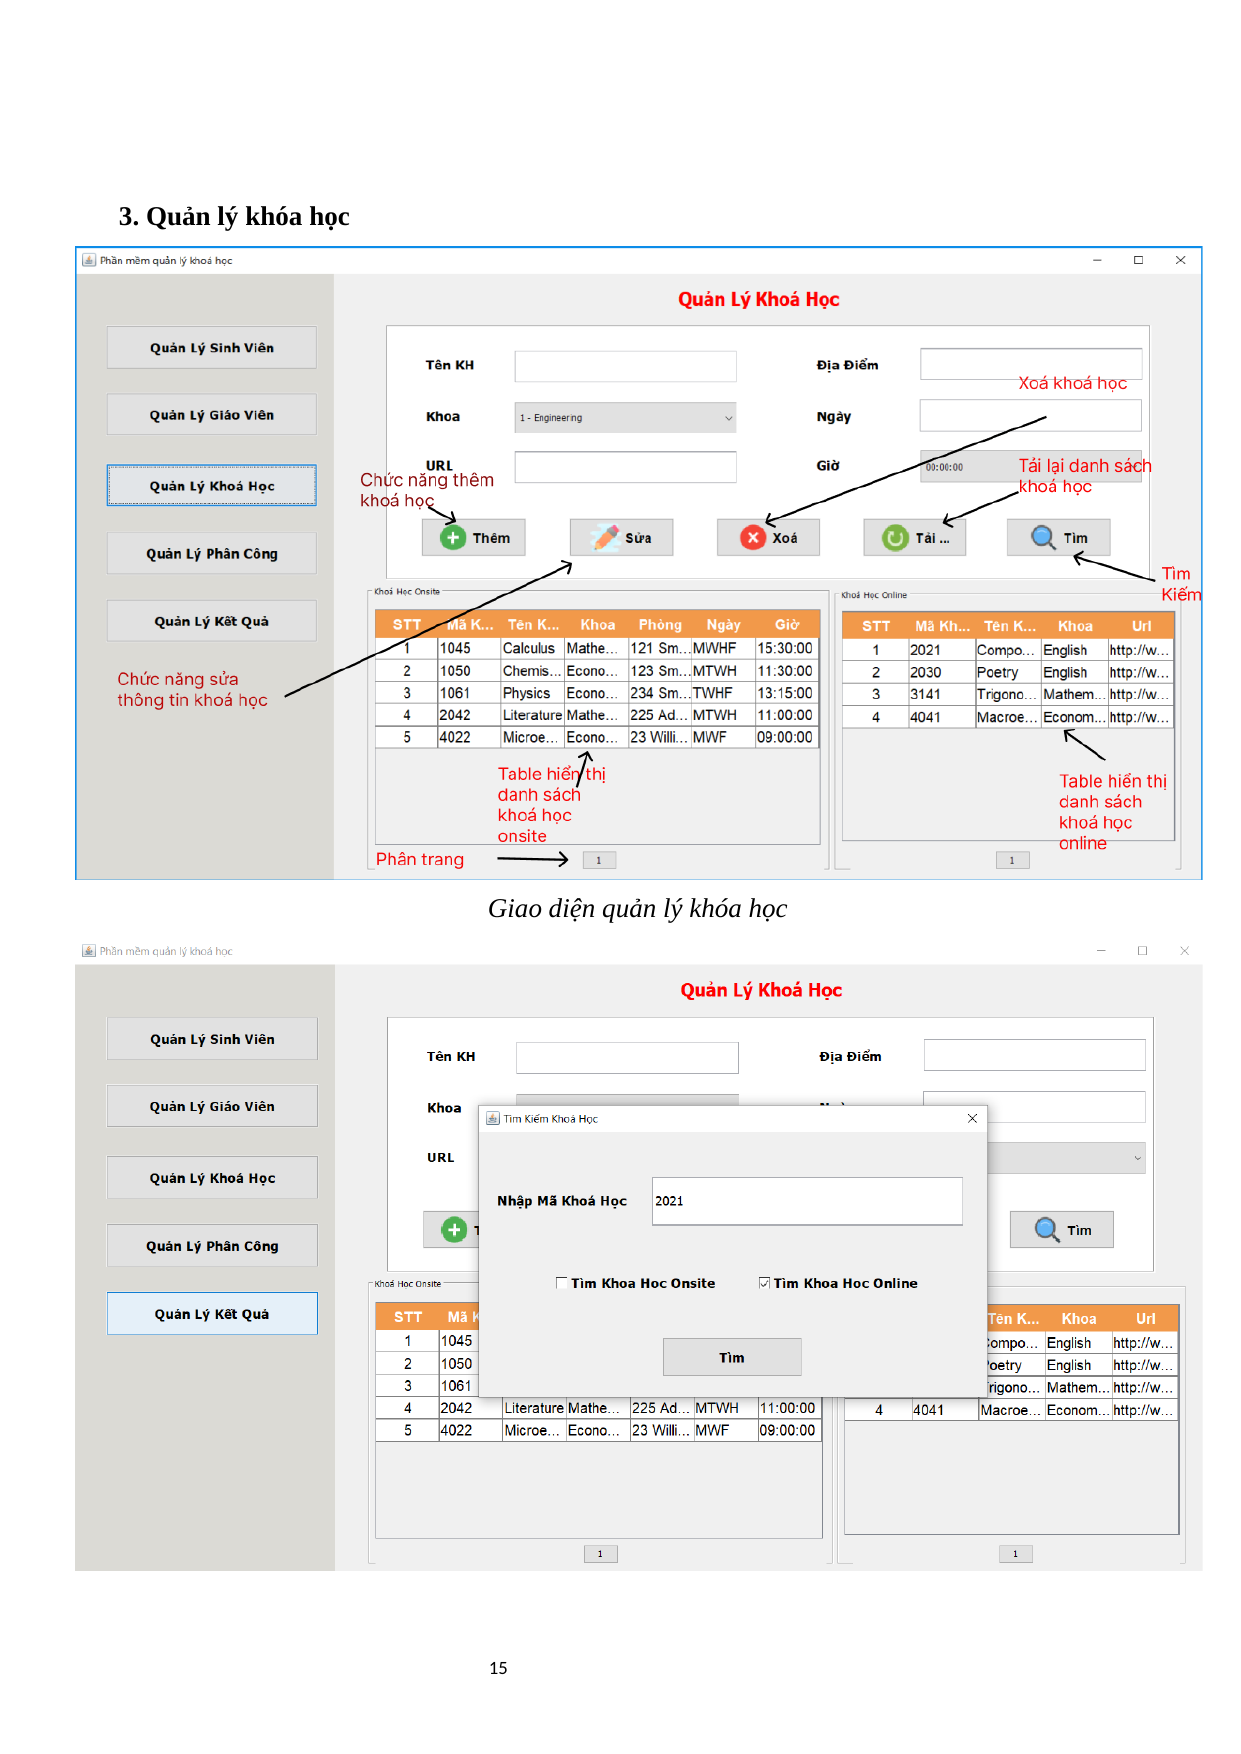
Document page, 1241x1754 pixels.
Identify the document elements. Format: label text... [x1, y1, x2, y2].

text Giao diện quản lý khóa học [75, 893, 1203, 924]
picture [75, 246, 1203, 880]
list Quản lý khóa học [119, 199, 1203, 231]
picture [75, 939, 1203, 1571]
